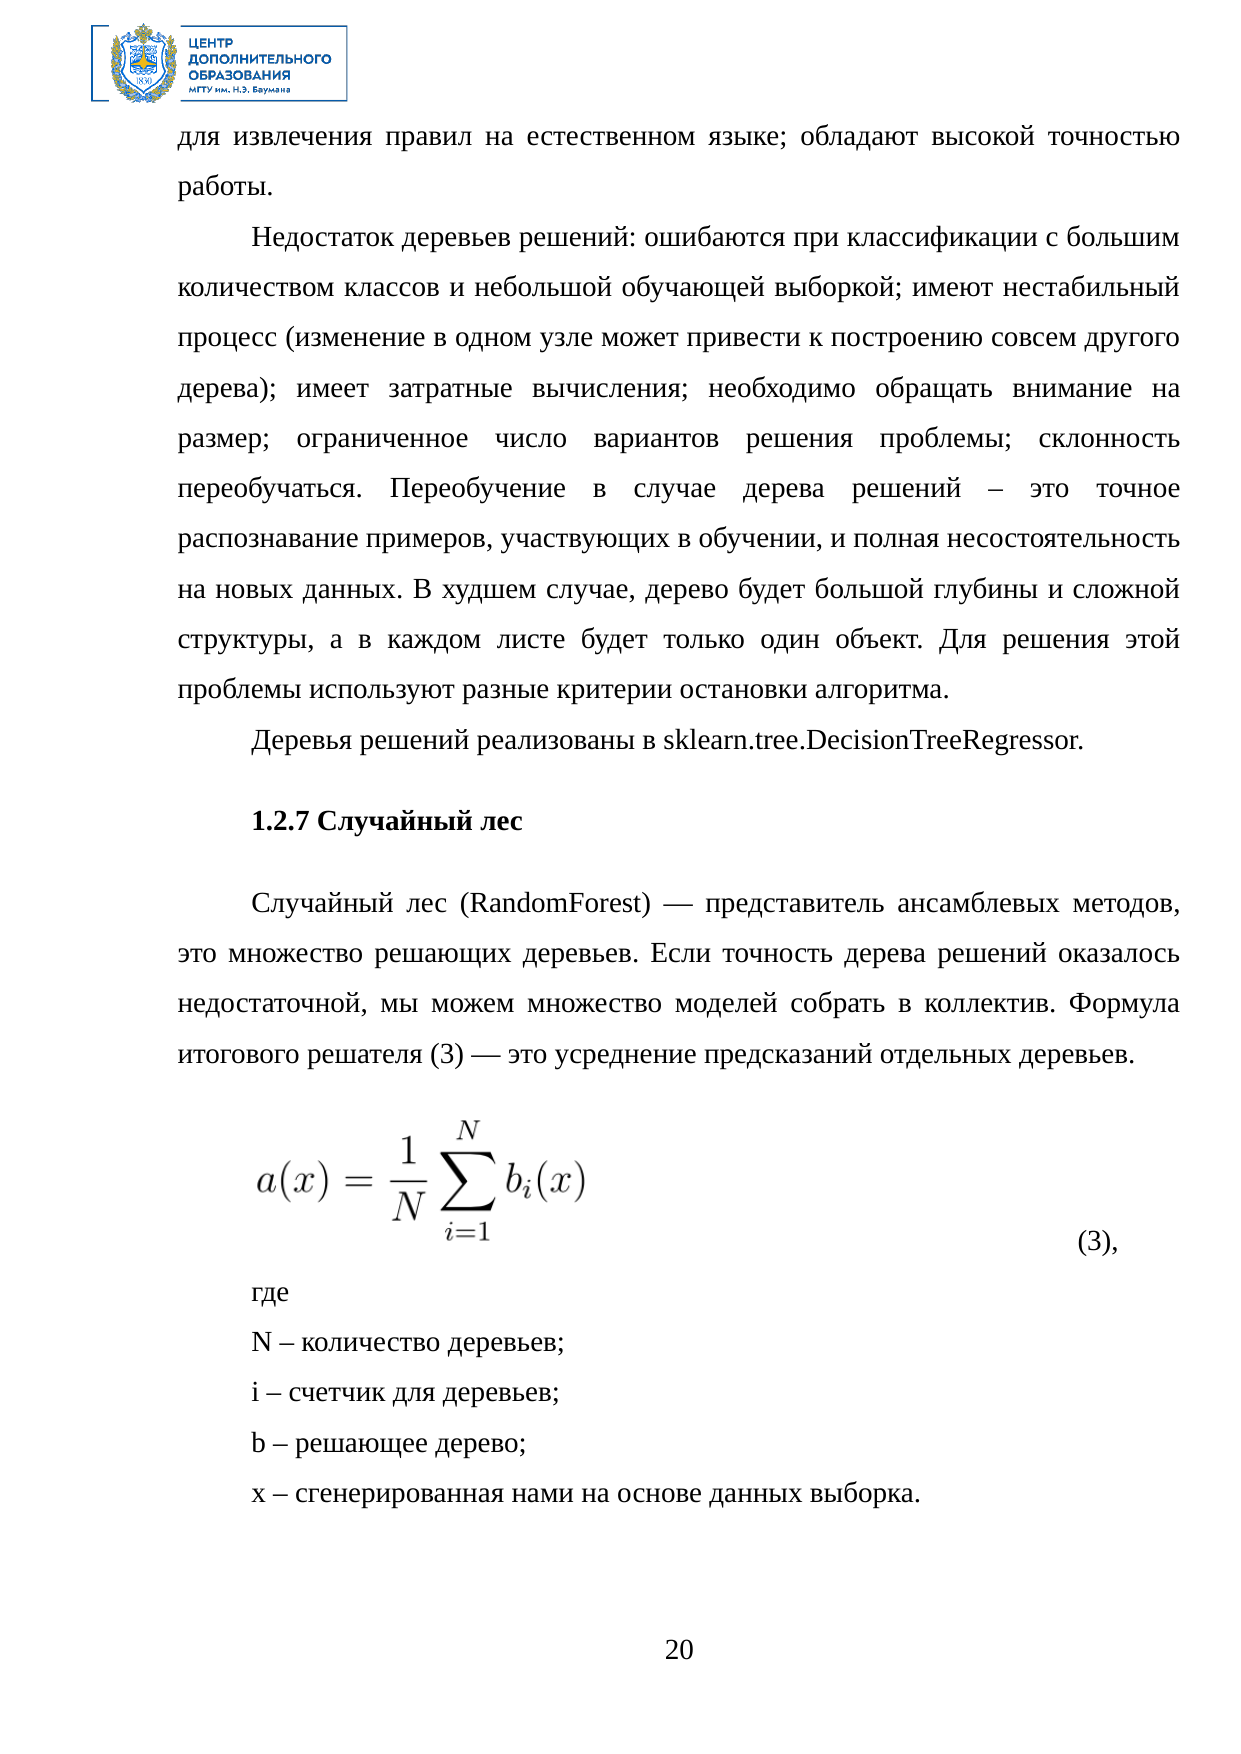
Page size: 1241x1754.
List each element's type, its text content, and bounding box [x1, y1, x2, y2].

text N – количество деревьев; [177, 1324, 1181, 1358]
text b – решающее дерево; [177, 1425, 1181, 1458]
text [177, 118, 1181, 202]
text i – счетчик для деревьев; [177, 1374, 1181, 1408]
text Случайный лес (RandomForest) — представитель ансамблевых методов, это множество решающих деревьев. Если точность дерева решений оказалось недостаточной, мы можем множество моделей собрать в коллектив. Формула итогового решателя (3) — это усреднение предсказаний отдельных деревьев. [177, 885, 1181, 1069]
subtitle 1.2.7 Случайный лес [177, 803, 1181, 837]
text Недостаток деревьев решений: ошибаются при классификации с большим количеством классов и небольшой обучающей выборкой; имеют нестабильный процесс (изменение в одном узле может привести к построению совсем другого дерева); имеет затратные вычисления; необходимо обращать внимание на размер; ограниченное число вариантов решения проблемы; склонность переобучаться. Переобучение в случае дерева решений – это точное распознавание примеров, участвующих в обучении, и полная несостоятельность на новых данных. В худшем случае, дерево будет большой глубины и сложной структуры, а в каждом листе будет только один объект. Для решения этой проблемы используют разные критерии остановки алгоритма. [177, 219, 1181, 705]
text где [177, 1274, 1181, 1307]
text x – сгенерированная нами на основе данных выборка. [177, 1475, 1181, 1509]
text Деревья решений реализованы в sklearn.tree.DecisionTreeRegressor. [177, 722, 1181, 755]
picture [91, 23, 348, 103]
picture [251, 1086, 587, 1251]
